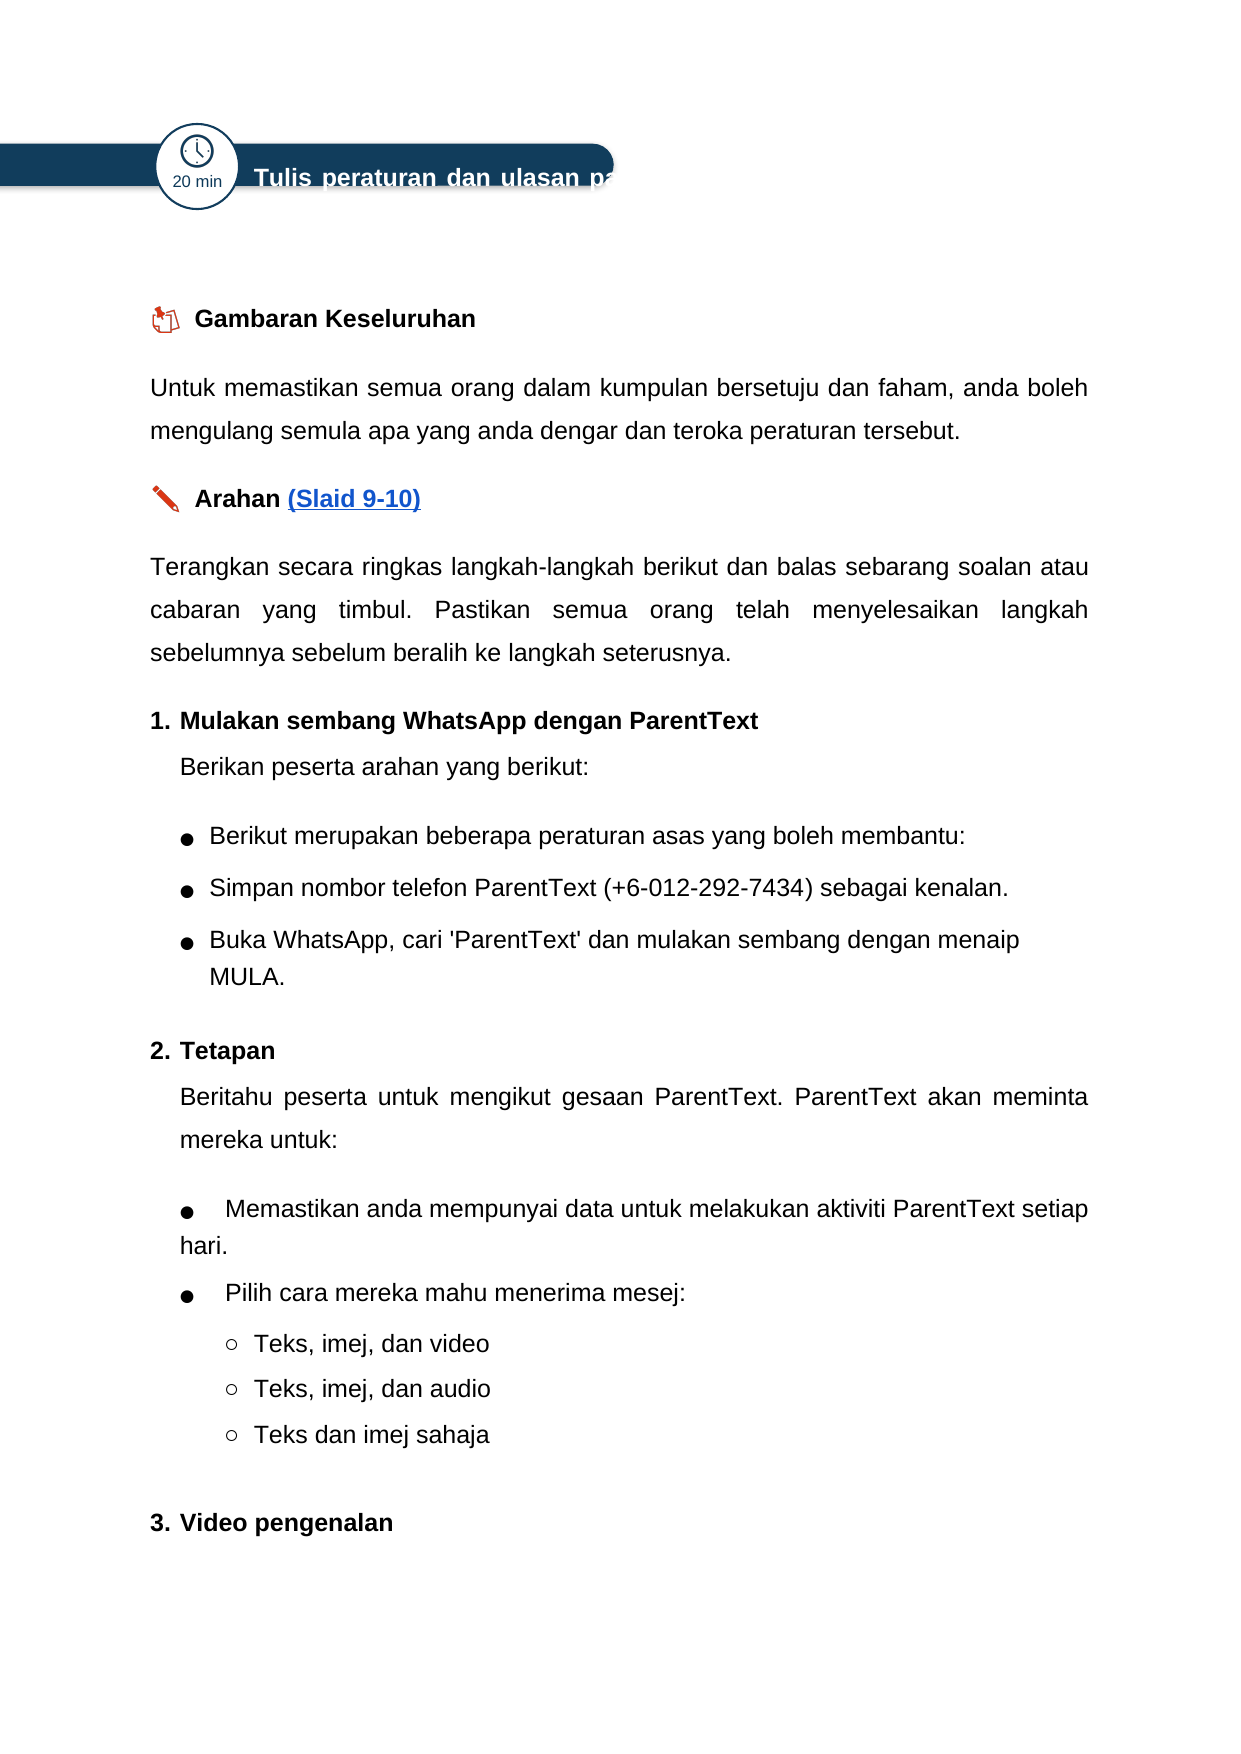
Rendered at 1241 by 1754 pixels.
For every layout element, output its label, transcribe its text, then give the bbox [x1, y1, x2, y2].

list Video pengenalan [150, 1508, 1090, 1537]
list Simpan nombor telefon ParentText (+6-012-292-7434) sebagai kenalan. [179, 872, 1090, 906]
list Tetapan [150, 1036, 1090, 1065]
subtitle Tulis peraturan dan ulasan pada carta selak untuk disimpan sebagai rujukan kemudian. [253, 162, 1090, 234]
list Teks dan imej sahaja [224, 1420, 1090, 1448]
list Memastikan anda mempunyai data untuk melakukan aktiviti ParentText setiap hari. [179, 1193, 1090, 1260]
text Beritahu peserta untuk mengikut gesaan ParentText. ParentText akan meminta mereka untuk: [179, 1082, 1090, 1153]
list Mulakan sembang WhatsApp dengan ParentText [150, 706, 1090, 735]
picture [150, 304, 182, 336]
text Arahan (Slaid 9-10) [194, 484, 1090, 512]
picture [150, 483, 182, 515]
text Untuk memastikan semua orang dalam kumpulan bersetuju dan faham, anda boleh mengulang semula apa yang anda dengar dan teroka peraturan tersebut. [150, 372, 1090, 444]
picture [176, 130, 218, 172]
list Pilih cara mereka mahu menerima mesej: [179, 1277, 1090, 1311]
list Berikut merupakan beberapa peraturan asas yang boleh membantu: [179, 820, 1090, 854]
list Buka WhatsApp, cari 'ParentText' dan mulakan sembang dengan menaip MULA. [179, 923, 1090, 991]
list Teks, imej, dan video [224, 1329, 1090, 1357]
text Berikan peserta arahan yang berikut: [179, 752, 1090, 781]
text Gambaran Keseluruhan [194, 304, 1090, 333]
list Teks, imej, dan audio [224, 1374, 1090, 1403]
text Terangkan secara ringkas langkah-langkah berikut dan balas sebarang soalan atau cabaran yang timbul. Pastikan semua orang telah menyelesaikan langkah sebelumnya sebelum beralih ke langkah seterusnya. [150, 552, 1090, 667]
